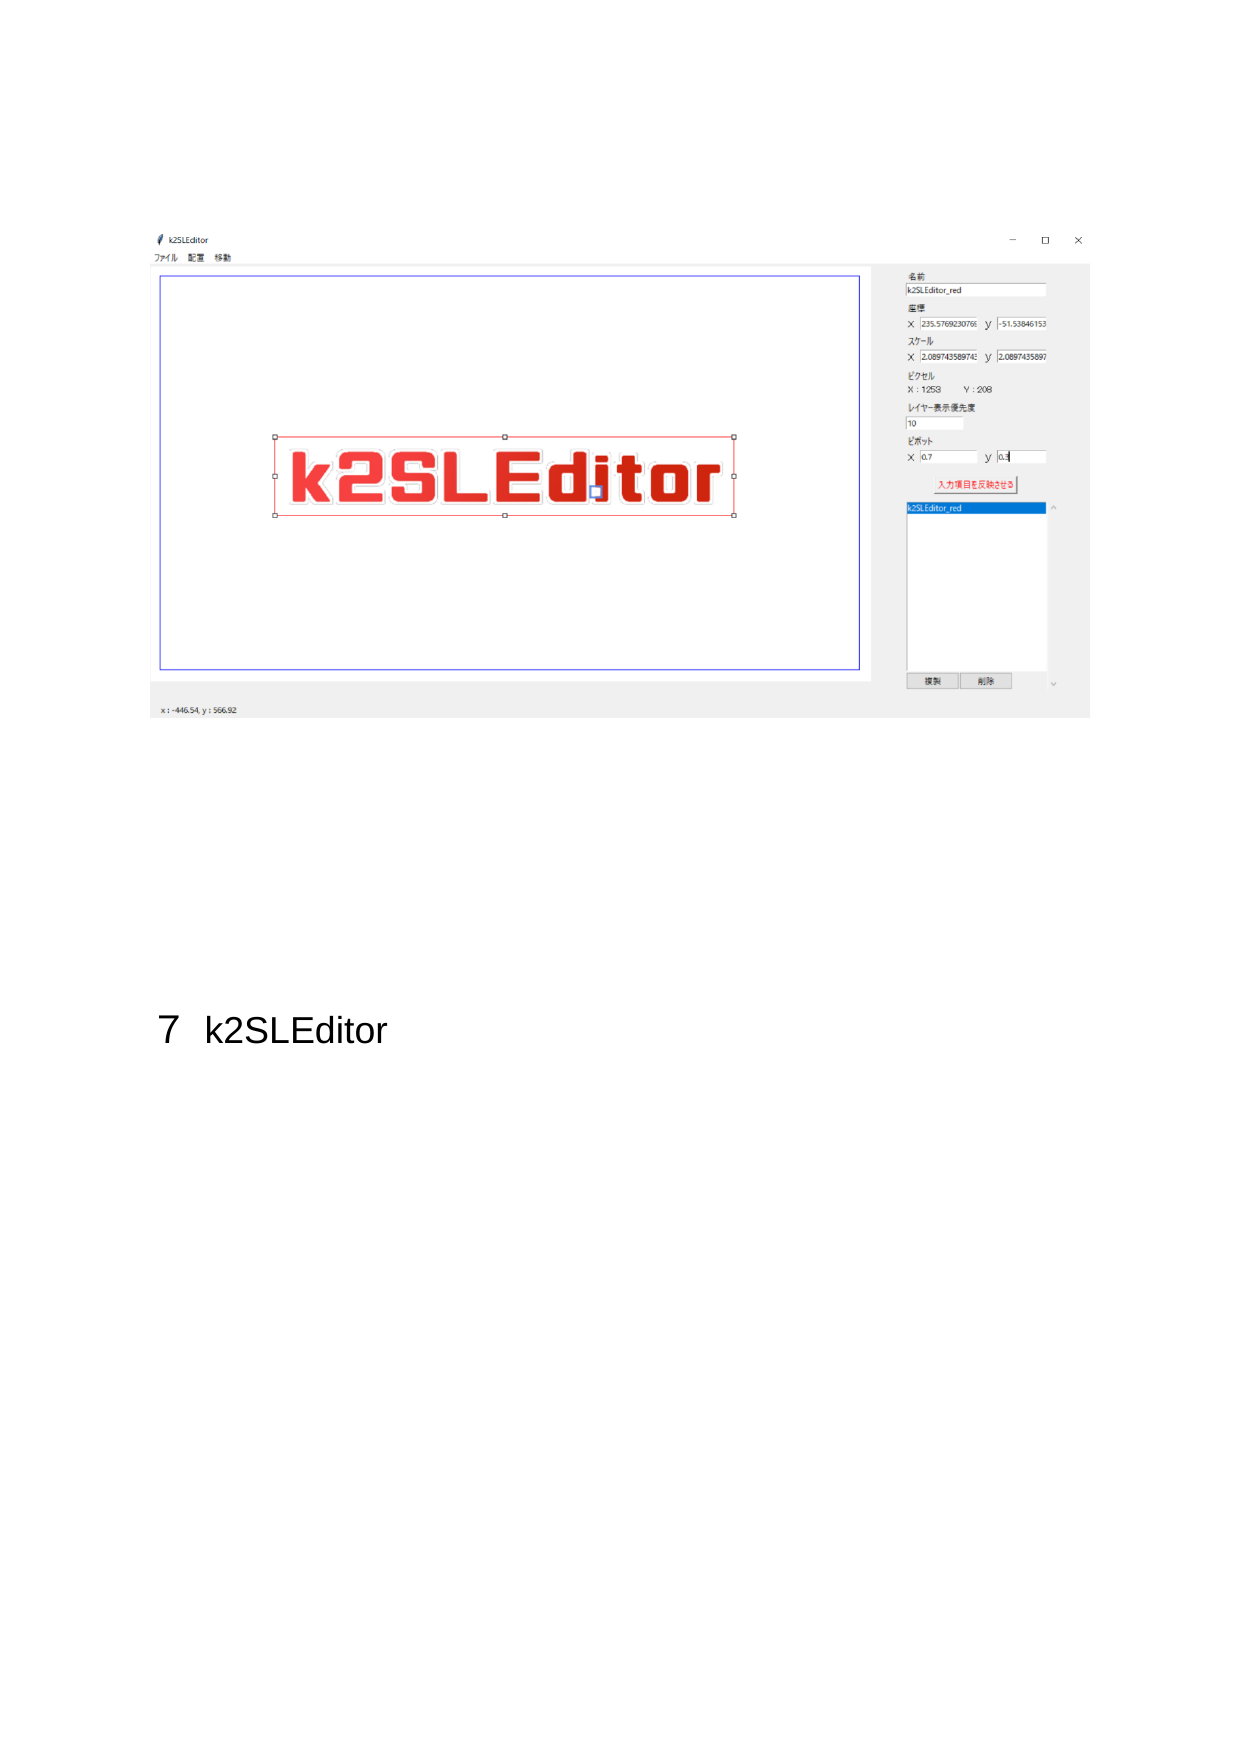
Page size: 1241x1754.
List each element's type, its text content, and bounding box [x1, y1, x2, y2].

subtitle ７ k2SLEditor [150, 989, 1090, 1064]
picture [150, 231, 1091, 718]
